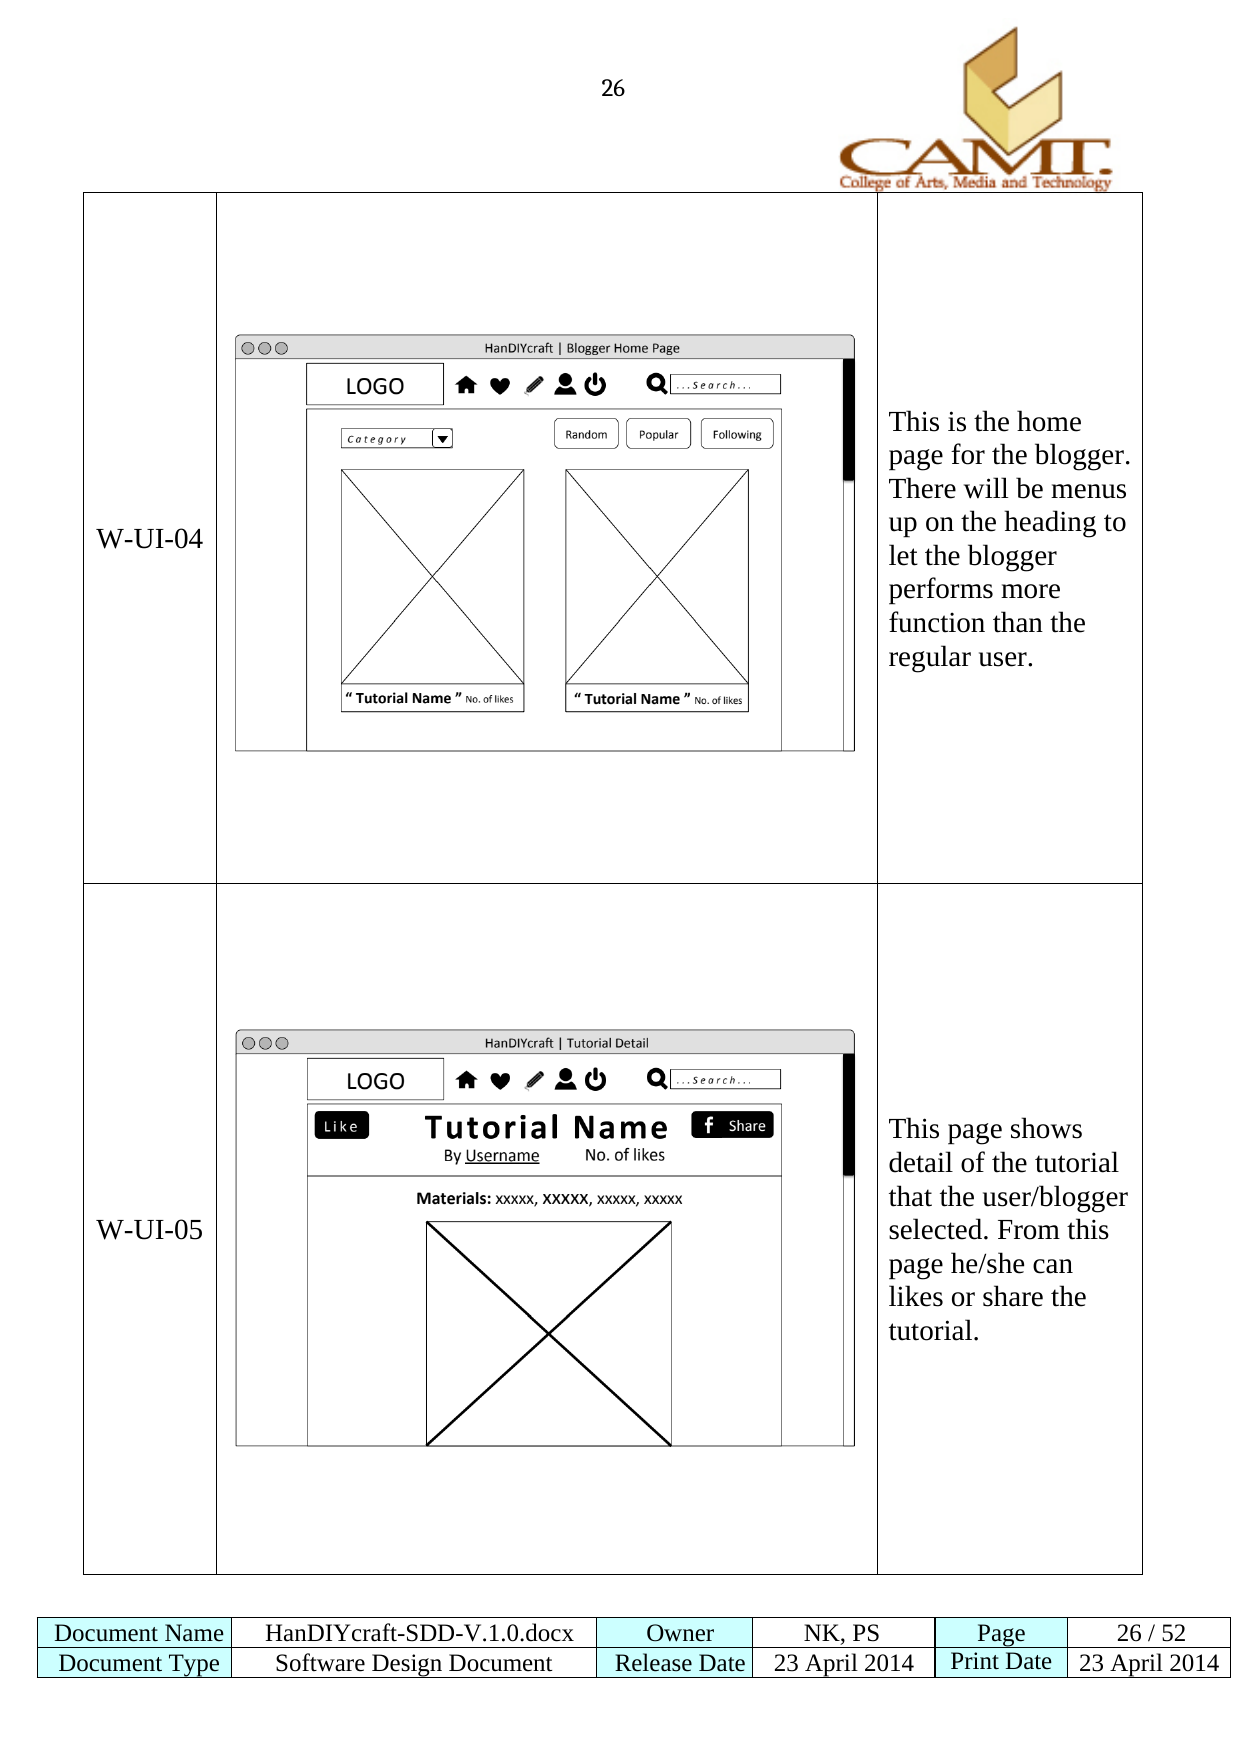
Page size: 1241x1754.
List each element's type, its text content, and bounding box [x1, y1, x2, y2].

table_cell This page shows detail of the tutorial that the user/blogger selected. From this page he/she can likes or share the tutorial. [878, 884, 1142, 1574]
table_cell W-UI-04 [84, 193, 216, 883]
table_cell This is the home page for the blogger. There will be menus up on the heading to let the blogger performs more function than the regular user. [878, 193, 1142, 883]
table_cell [217, 193, 877, 883]
picture [755, 18, 1221, 207]
table_cell [217, 884, 877, 1574]
table_cell W-UI-05 [84, 884, 216, 1574]
